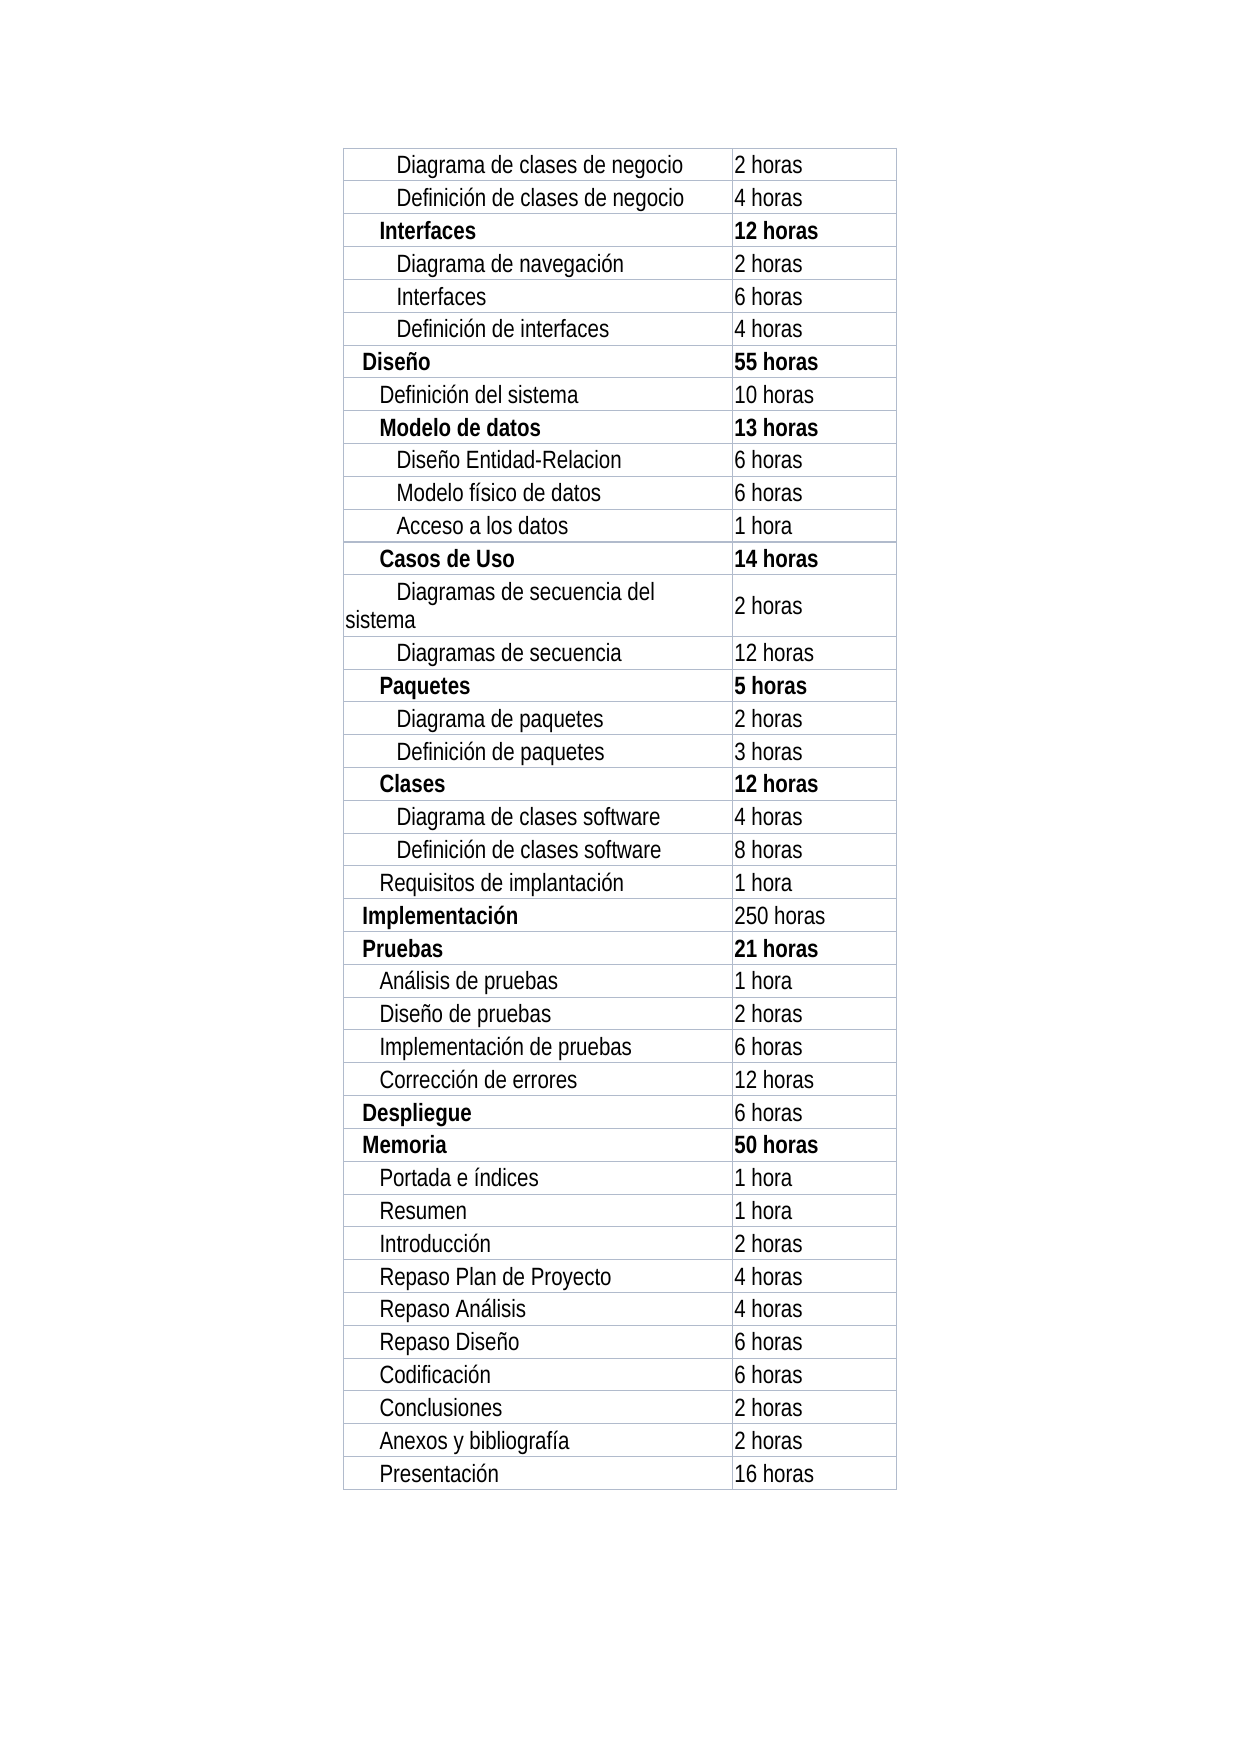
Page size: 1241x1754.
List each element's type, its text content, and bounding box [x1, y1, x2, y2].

table_cell Corrección de errores [344, 1063, 732, 1095]
table_cell 2 horas [733, 1391, 896, 1423]
table_cell Definición de clases de negocio [344, 181, 732, 213]
table_cell 250 horas [733, 899, 896, 931]
table_cell 4 horas [733, 1260, 896, 1292]
table_cell Acceso a los datos [344, 510, 732, 541]
table_cell Resumen [344, 1195, 732, 1226]
table_cell 4 horas [733, 313, 896, 344]
table_cell Despliegue [344, 1096, 732, 1128]
table_cell Diseño de pruebas [344, 998, 732, 1029]
table_cell Diagramas de secuencia [344, 637, 732, 668]
table_cell Introducción [344, 1227, 732, 1259]
table_cell 12 horas [733, 1063, 896, 1095]
table_cell 21 horas [733, 932, 896, 964]
table_cell Memoria [344, 1129, 732, 1161]
table_cell Requisitos de implantación [344, 866, 732, 898]
table_cell 8 horas [733, 834, 896, 865]
table_cell Clases [344, 768, 732, 800]
table_cell 1 hora [733, 510, 896, 541]
table_cell 1 hora [733, 965, 896, 997]
table_cell 1 hora [733, 1195, 896, 1226]
table_cell Repaso Plan de Proyecto [344, 1260, 732, 1292]
table_cell 6 horas [733, 1326, 896, 1357]
table_cell 16 horas [733, 1457, 896, 1489]
table_cell Conclusiones [344, 1391, 732, 1423]
table_cell 2 horas [733, 247, 896, 279]
table_cell Portada e índices [344, 1162, 732, 1193]
table_cell Casos de Uso [344, 543, 732, 574]
table_cell 6 horas [733, 1359, 896, 1390]
table_cell 12 horas [733, 214, 896, 246]
table_cell Modelo físico de datos [344, 477, 732, 508]
table_cell 6 horas [733, 280, 896, 312]
table_cell Definición de interfaces [344, 313, 732, 344]
table_cell 6 horas [733, 444, 896, 476]
table_cell Repaso Diseño [344, 1326, 732, 1357]
table_cell Implementación de pruebas [344, 1030, 732, 1062]
table_cell 4 horas [733, 181, 896, 213]
table_cell Diagrama de navegación [344, 247, 732, 279]
table_cell 12 horas [733, 768, 896, 800]
table_cell 2 horas [733, 1424, 896, 1456]
table_cell 5 horas [733, 670, 896, 701]
table_cell Paquetes [344, 670, 732, 701]
table_cell Implementación [344, 899, 732, 931]
table_cell 13 horas [733, 411, 896, 443]
table_cell 10 horas [733, 378, 896, 410]
table_cell 14 horas [733, 543, 896, 574]
table_cell Diagrama de paquetes [344, 702, 732, 734]
table_cell 2 horas [733, 575, 896, 636]
table_cell Interfaces [344, 214, 732, 246]
table_cell Diseño [344, 346, 732, 377]
table_cell 6 horas [733, 1030, 896, 1062]
table_cell 55 horas [733, 346, 896, 377]
table_cell Definición de clases software [344, 834, 732, 865]
table_cell 2 horas [733, 998, 896, 1029]
table_cell Repaso Análisis [344, 1293, 732, 1325]
table_cell 4 horas [733, 1293, 896, 1325]
table_cell 50 horas [733, 1129, 896, 1161]
table_cell Presentación [344, 1457, 732, 1489]
table_cell Diagrama de clases de negocio [344, 149, 732, 180]
table_cell 1 hora [733, 866, 896, 898]
table_cell 1 hora [733, 1162, 896, 1193]
table_cell Codificación [344, 1359, 732, 1390]
table_cell Definición del sistema [344, 378, 732, 410]
table_cell Pruebas [344, 932, 732, 964]
table_cell Diagrama de clases software [344, 801, 732, 832]
table_cell 4 horas [733, 801, 896, 832]
table_cell Definición de paquetes [344, 735, 732, 767]
table_cell Interfaces [344, 280, 732, 312]
table_cell 2 horas [733, 149, 896, 180]
table_cell 12 horas [733, 637, 896, 668]
table_cell Diagramas de secuencia del sistema [344, 575, 732, 636]
table_cell 3 horas [733, 735, 896, 767]
table_cell 6 horas [733, 1096, 896, 1128]
table_cell Diseño Entidad-Relacion [344, 444, 732, 476]
table_cell 2 horas [733, 1227, 896, 1259]
table_cell Modelo de datos [344, 411, 732, 443]
table_cell Anexos y bibliografía [344, 1424, 732, 1456]
table_cell 2 horas [733, 702, 896, 734]
table_cell Análisis de pruebas [344, 965, 732, 997]
table_cell 6 horas [733, 477, 896, 508]
